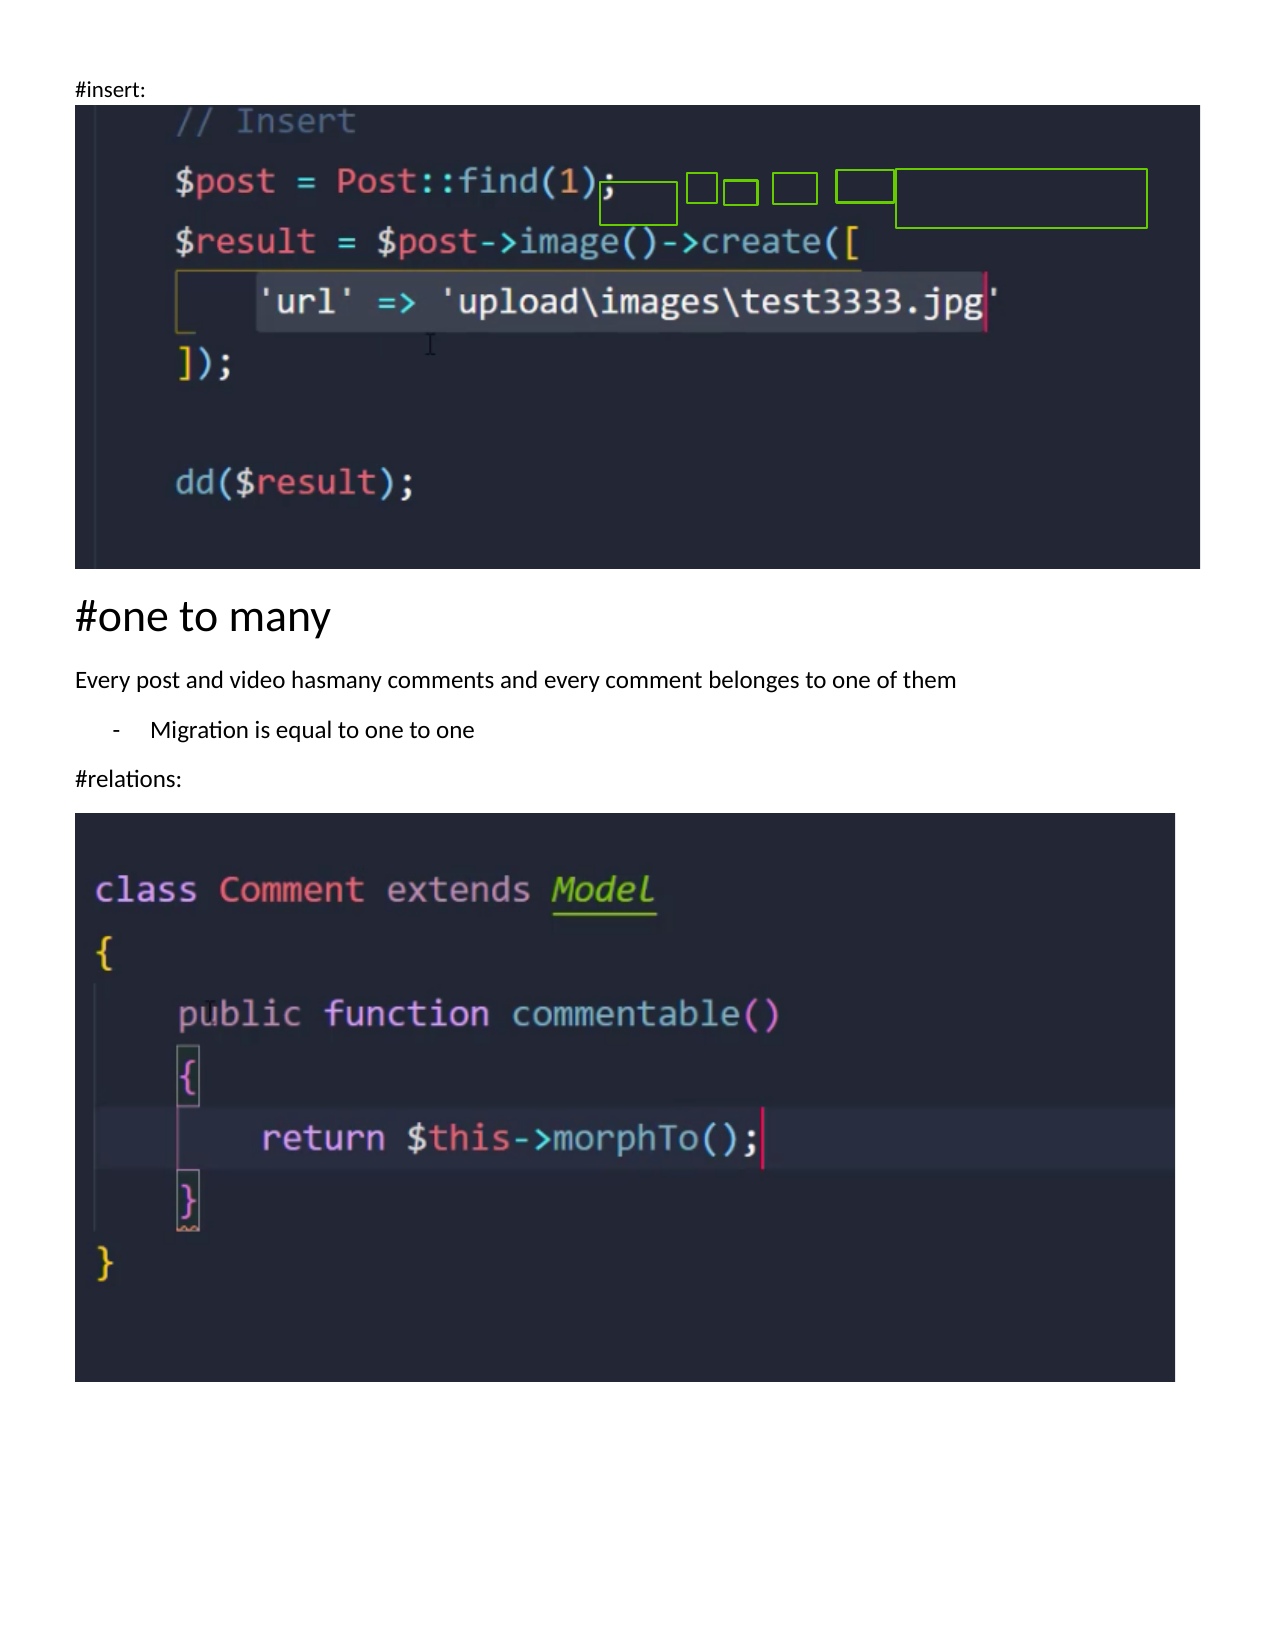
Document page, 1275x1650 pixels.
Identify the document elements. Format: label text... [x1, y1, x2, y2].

list Migration is equal to one to one [112, 714, 1200, 744]
picture [75, 813, 1175, 1382]
text Every post and video hasmany comments and every comment belonges to one of them [75, 664, 1200, 695]
text #relations: [75, 763, 1200, 794]
text #insert: [75, 75, 1200, 105]
picture [75, 105, 1200, 569]
text #one to many [75, 587, 1200, 643]
